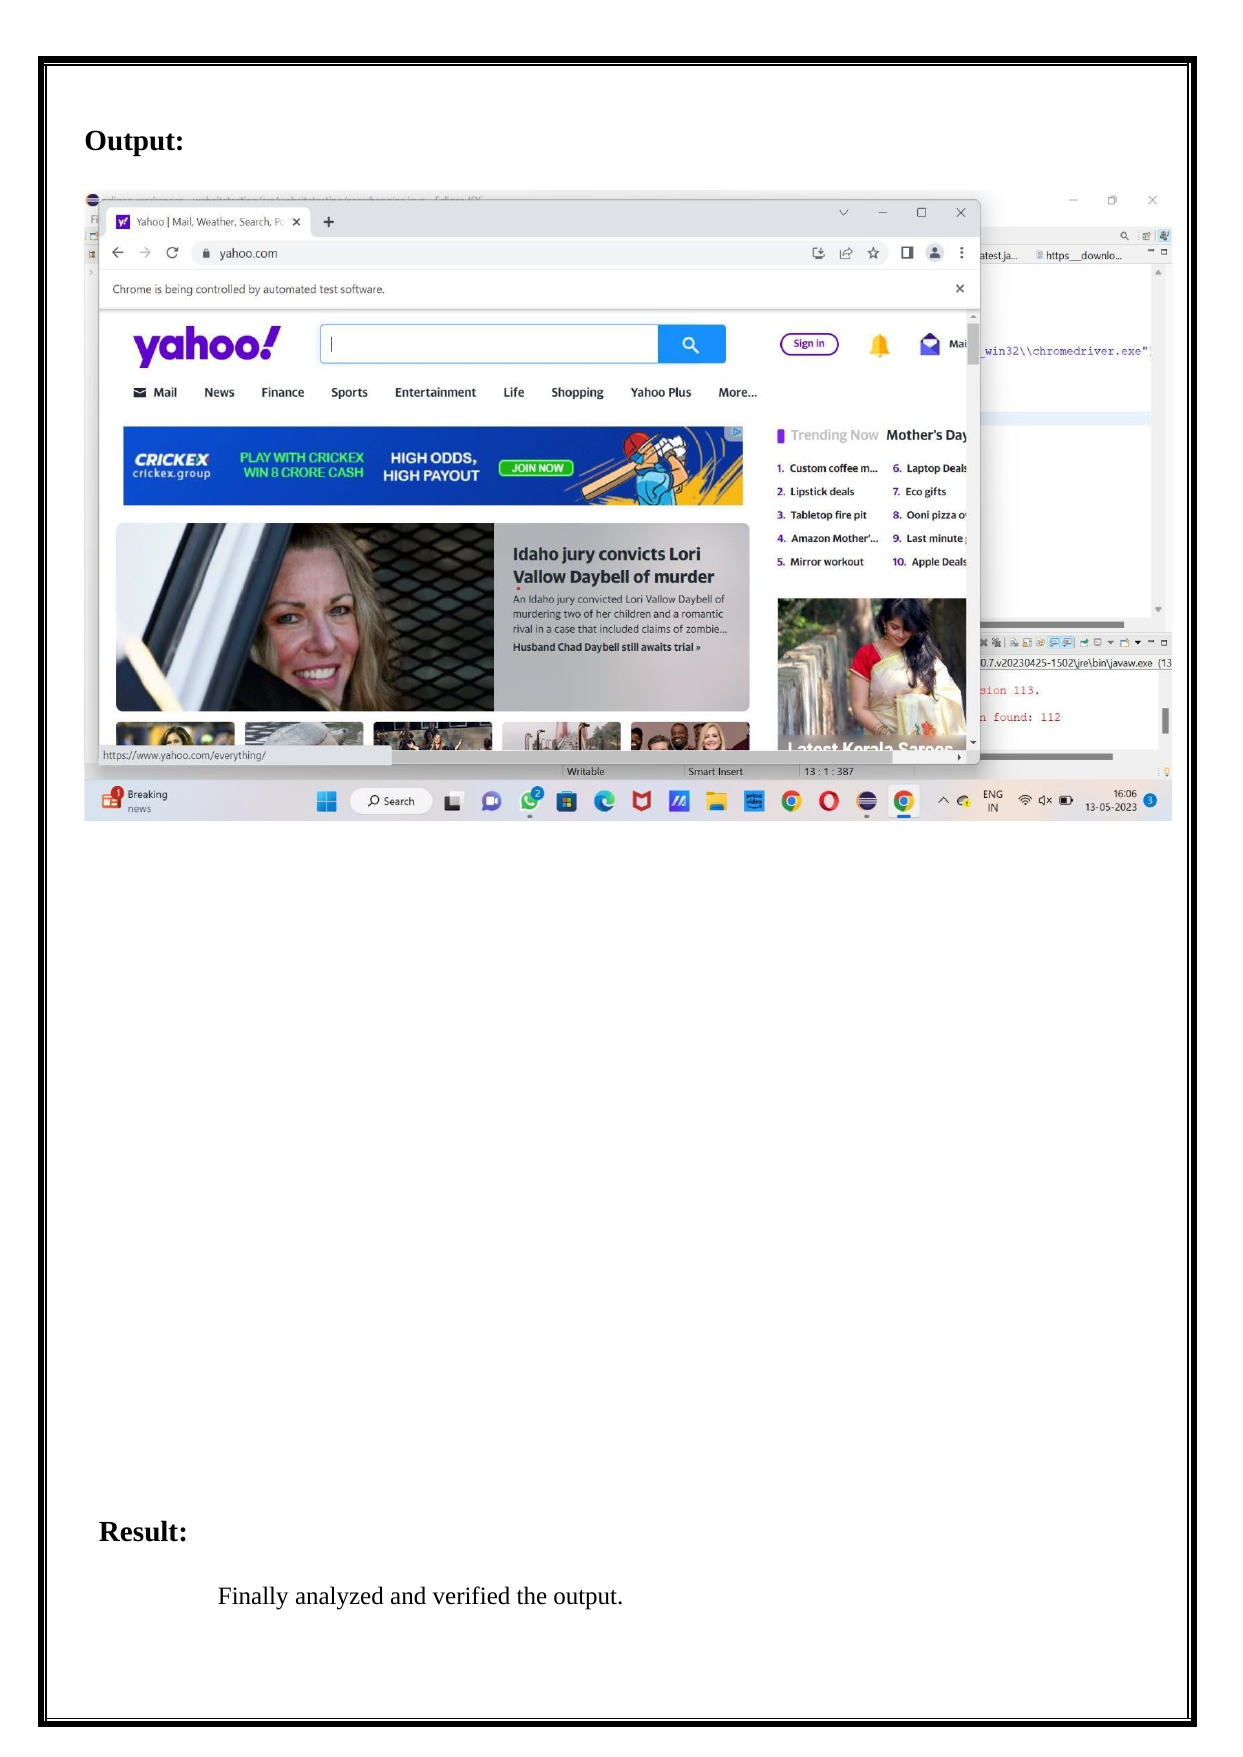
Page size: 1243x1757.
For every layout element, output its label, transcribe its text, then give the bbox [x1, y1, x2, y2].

subtitle Output: [84, 123, 1187, 157]
picture [84, 190, 1173, 821]
text Result: [99, 1514, 1187, 1547]
text Finally analyzed and verified the output. [218, 1581, 1187, 1610]
